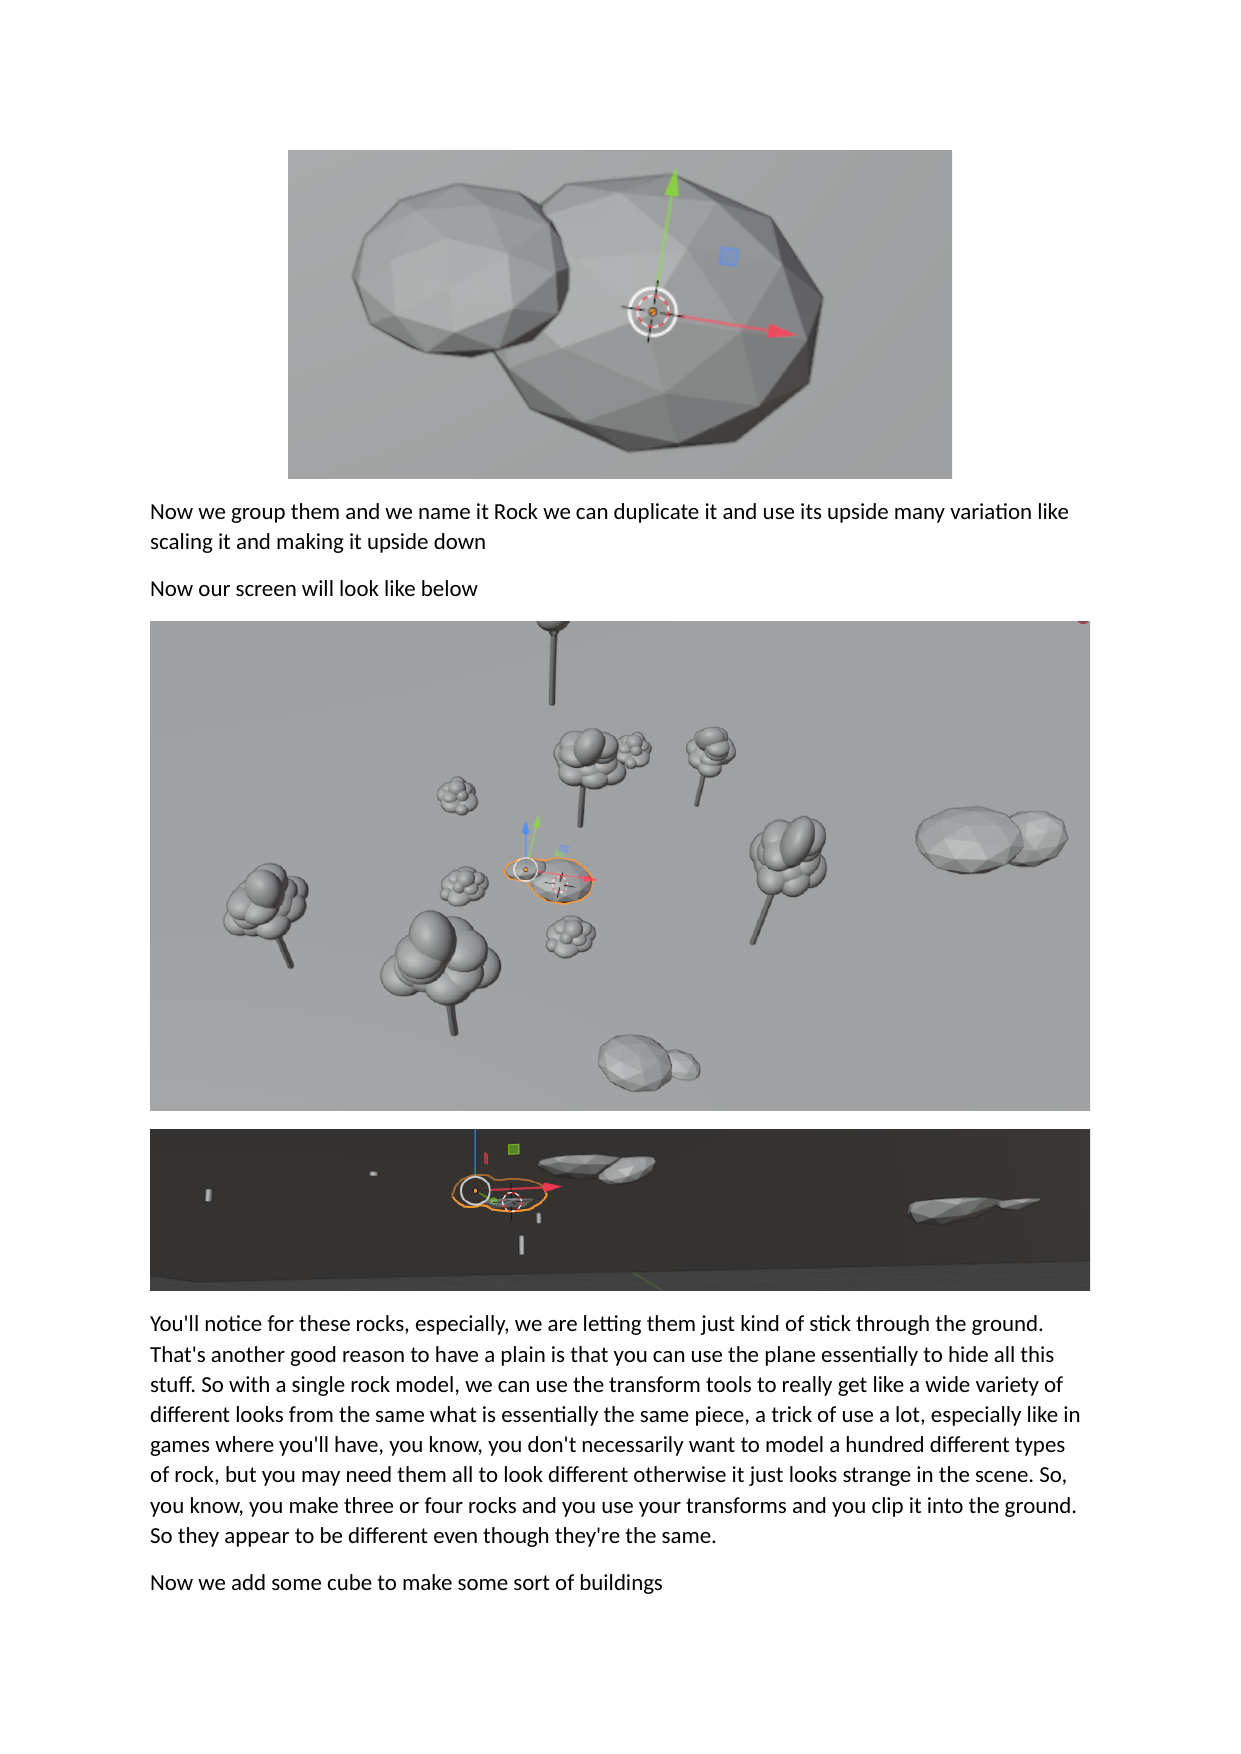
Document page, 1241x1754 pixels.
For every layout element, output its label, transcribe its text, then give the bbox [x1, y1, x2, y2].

text Now we group them and we name it Rock we can duplicate it and use its upside many variation like scaling it and making it upside down [150, 497, 1090, 555]
text Now our screen will look like below [150, 574, 1090, 602]
picture [150, 621, 1091, 1111]
text Now we add some cube to make some sort of buildings [150, 1568, 1090, 1596]
picture [288, 150, 953, 479]
text You'll notice for these rocks, especially, we are letting them just kind of stick through the ground. That's another good reason to have a plain is that you can use the plane essentially to hide all this stuff. So with a single rock model, we can use the transform tools to really get like a wide variety of different looks from the same what is essentially the same piece, a trick of use a lot, especially like in games where you'll have, you know, you don't necessarily want to model a hundred different types of rock, but you may need them all to look different otherwise it just looks strange in the scene. So, you know, you make three or four rocks and you use your transforms and you clip it into the ground. So they appear to be different even though they're the same. [150, 1309, 1090, 1549]
picture [150, 1129, 1091, 1291]
